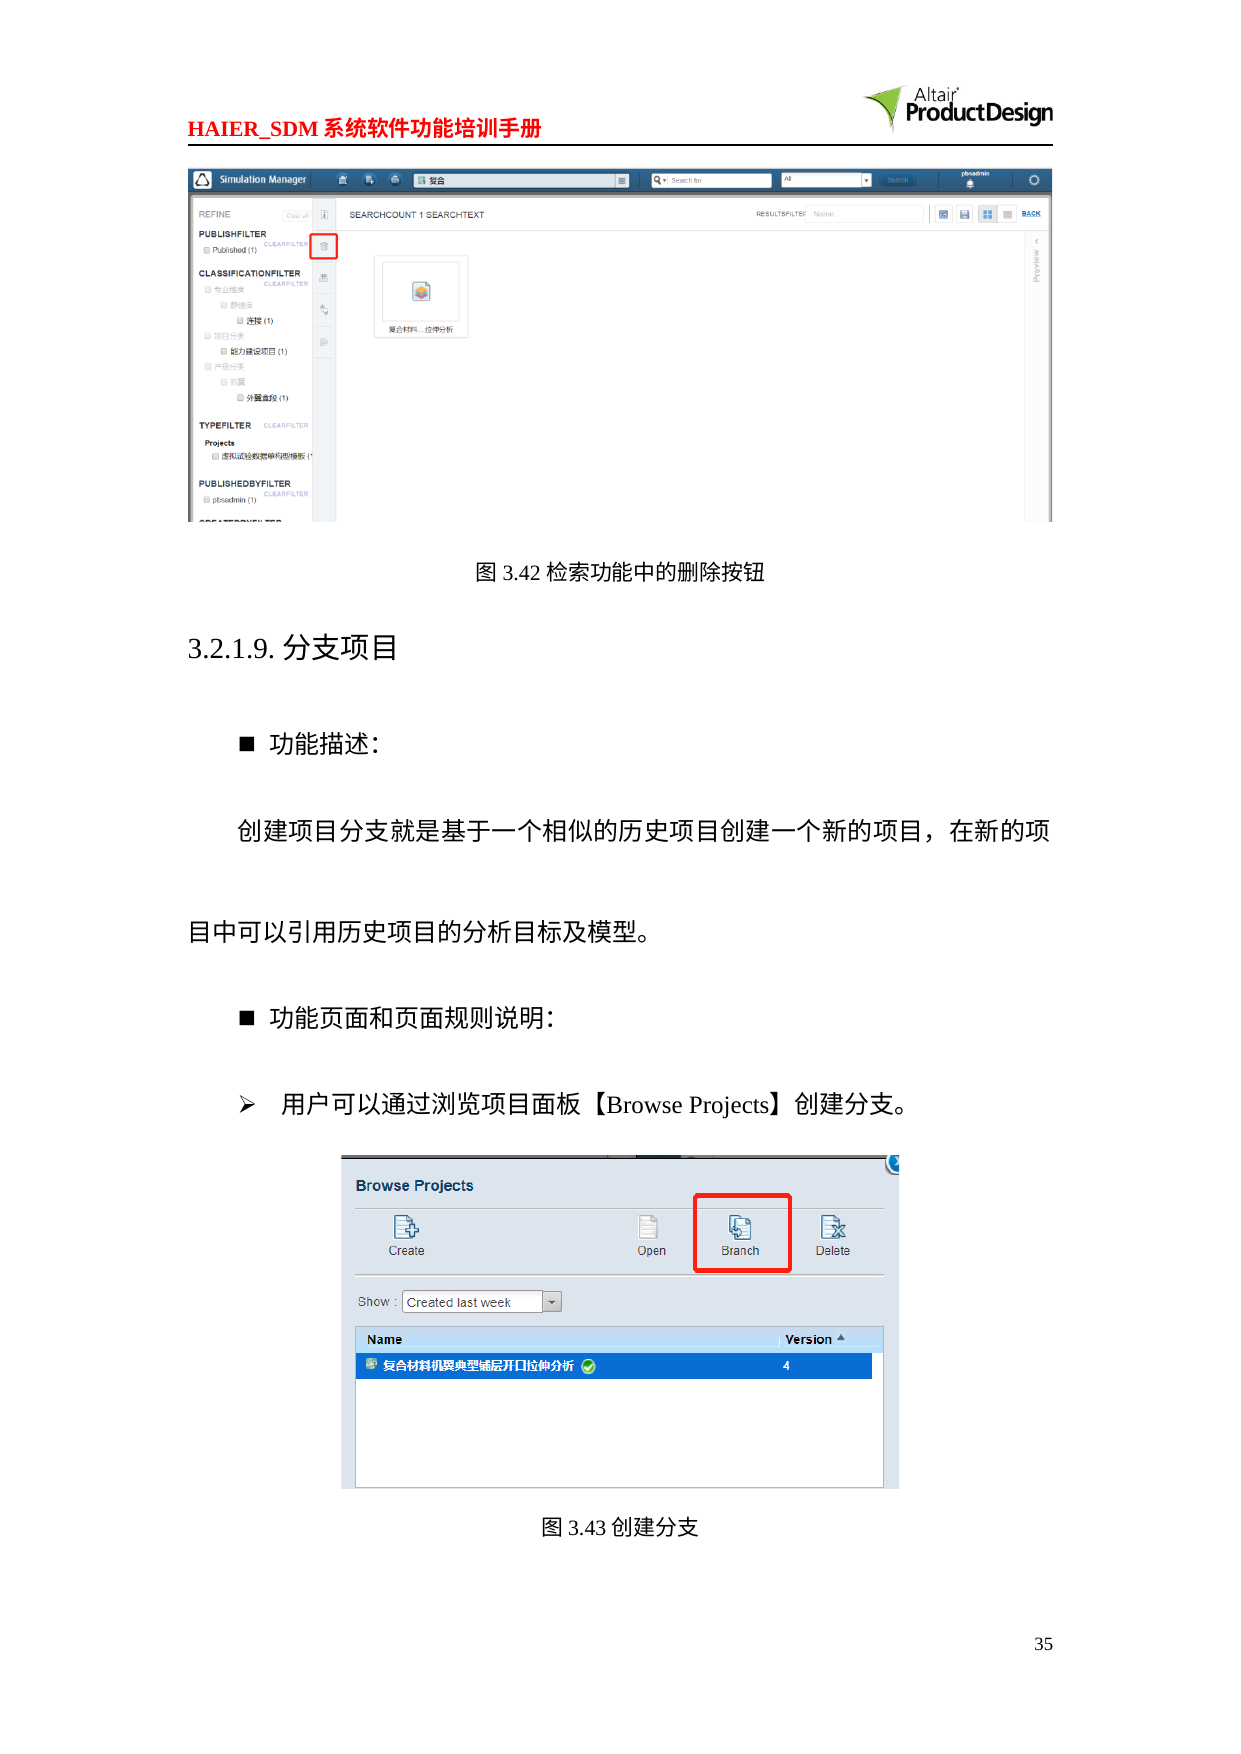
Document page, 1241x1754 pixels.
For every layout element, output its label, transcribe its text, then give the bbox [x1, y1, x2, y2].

text 功能描述： [187, 709, 1053, 777]
picture [188, 167, 1053, 522]
text 创建项目分支就是基于一个相似的历史项目创建一个新的项目，在新的项目中可以引用历史项目的分析目标及模型。 [187, 795, 1053, 965]
subtitle 分支项目 [187, 612, 1053, 679]
picture [862, 76, 1053, 137]
picture [341, 1155, 900, 1489]
text 功能页面和页面规则说明： [187, 983, 1053, 1051]
list 用户可以通过浏览项目面板【Browse Projects】创建分支。 [237, 1069, 1053, 1137]
